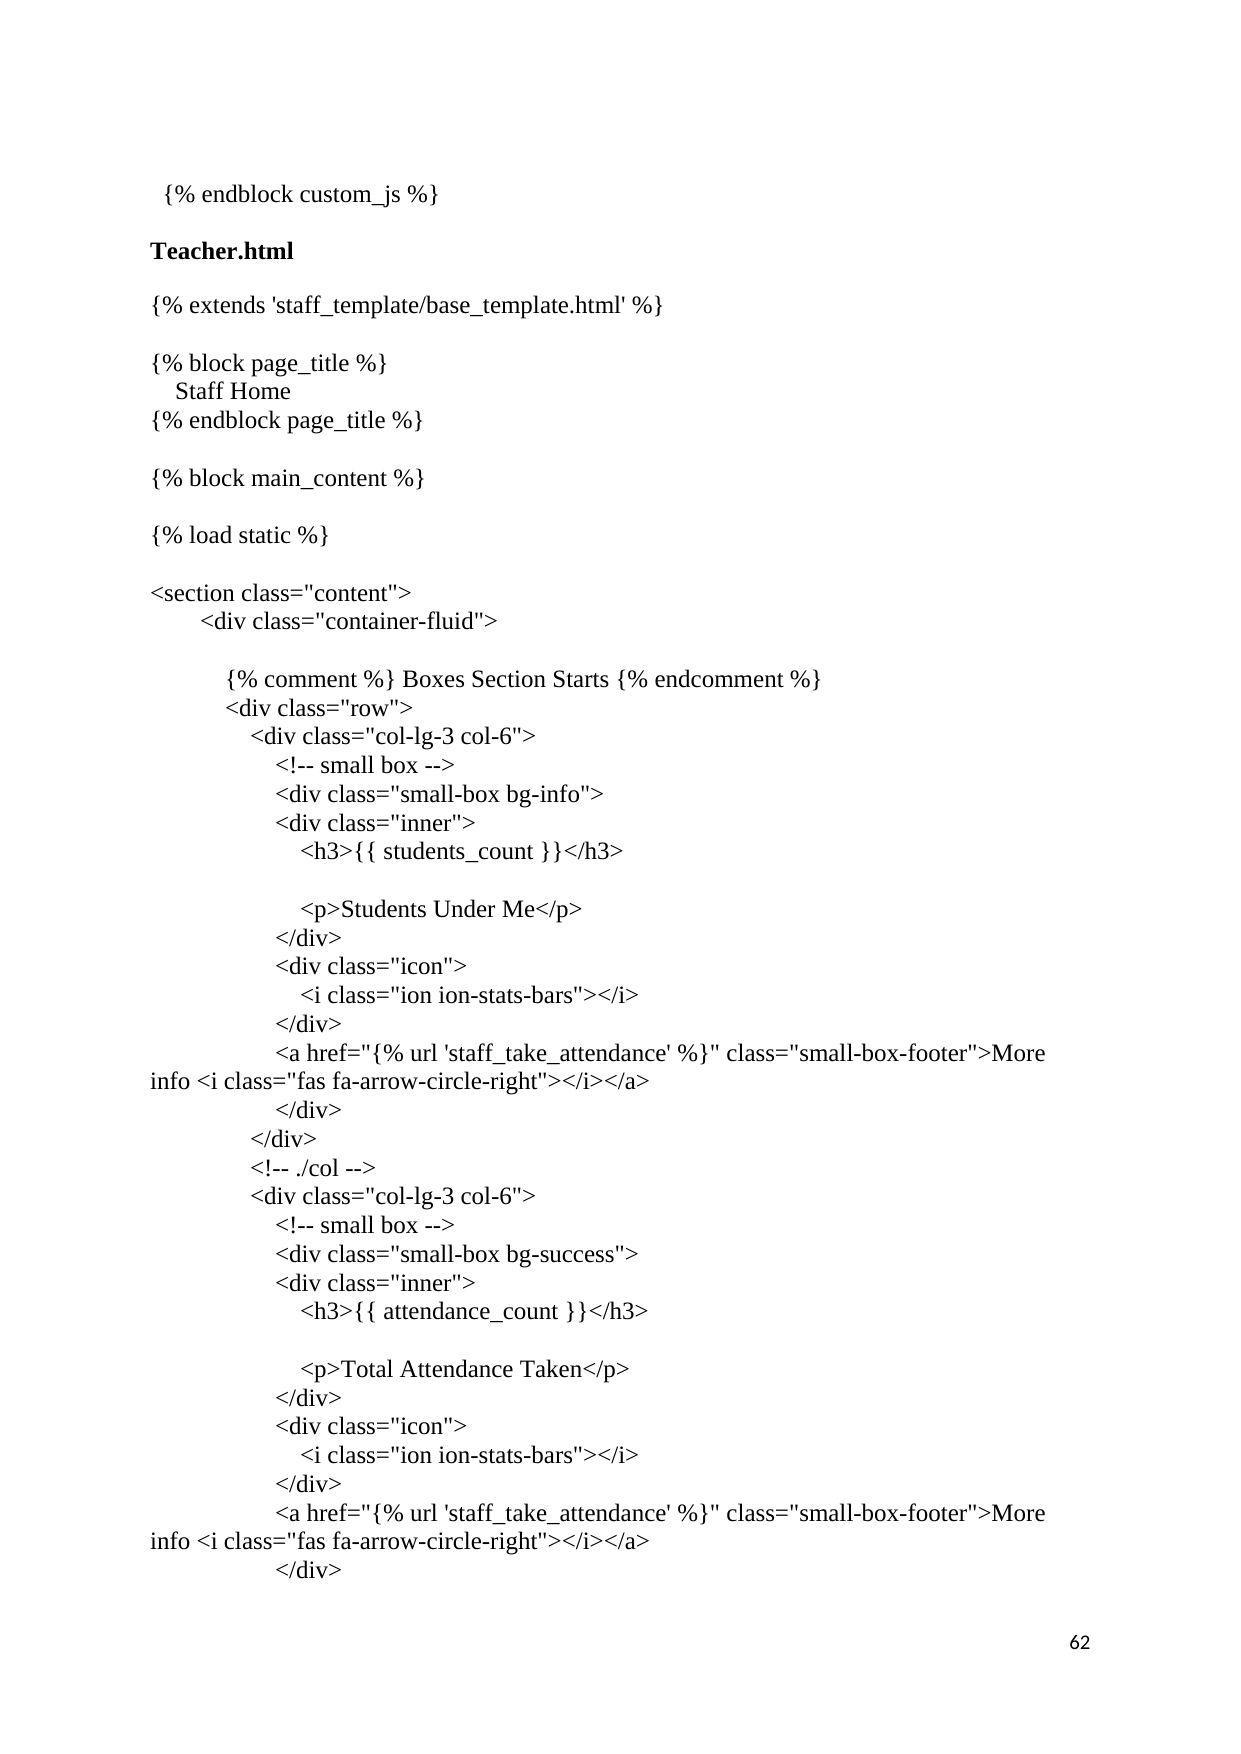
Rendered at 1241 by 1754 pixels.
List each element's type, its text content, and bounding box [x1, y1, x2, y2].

text <div class="col-lg-3 col-6"> [150, 1181, 1090, 1210]
text <div class="row"> [150, 693, 1090, 721]
text <!-- ./col --> [150, 1153, 1090, 1181]
text <div class="small-box bg-success"> [150, 1239, 1090, 1268]
text </div> [150, 1555, 1090, 1584]
text <i class="ion ion-stats-bars"></i> [150, 980, 1090, 1009]
text </div> [150, 1124, 1090, 1153]
text </div> [150, 1009, 1090, 1038]
text <div class="inner"> [150, 1268, 1090, 1296]
text {% extends 'staff_template/base_template.html' %} [150, 290, 1090, 319]
text <a href="{% url 'staff_take_attendance' %}" class="small-box-footer">More info <i class="fas fa-arrow-circle-right"></i></a> [150, 1038, 1090, 1095]
text {% block page_title %} [150, 348, 1090, 376]
text <h3>{{ students_count }}</h3> [150, 836, 1090, 865]
text <i class="ion ion-stats-bars"></i> [150, 1440, 1090, 1469]
text <div class="icon"> [150, 951, 1090, 980]
text {% endblock page_title %} [150, 405, 1090, 434]
text </div> [150, 1095, 1090, 1124]
text Staff Home [150, 376, 1090, 405]
text <div class="col-lg-3 col-6"> [150, 721, 1090, 750]
text <section class="content"> [150, 578, 1090, 606]
text <a href="{% url 'staff_take_attendance' %}" class="small-box-footer">More info <i class="fas fa-arrow-circle-right"></i></a> [150, 1498, 1090, 1555]
text </div> [150, 923, 1090, 951]
text <p>Total Attendance Taken</p> [150, 1354, 1090, 1383]
text {% block main_content %} [150, 463, 1090, 491]
text <!-- small box --> [150, 1210, 1090, 1239]
text <div class="small-box bg-info"> [150, 779, 1090, 808]
text <!-- small box --> [150, 750, 1090, 779]
text </div> [150, 1383, 1090, 1411]
text {% comment %} Boxes Section Starts {% endcomment %} [150, 664, 1090, 693]
text Teacher.html [150, 236, 1090, 265]
text <div class="icon"> [150, 1411, 1090, 1440]
text {% endblock custom_js %} [150, 179, 1090, 207]
text <div class="container-fluid"> [150, 606, 1090, 635]
text <div class="inner"> [150, 808, 1090, 836]
text {% load static %} [150, 520, 1090, 549]
text </div> [150, 1469, 1090, 1498]
text <h3>{{ attendance_count }}</h3> [150, 1296, 1090, 1325]
text <p>Students Under Me</p> [150, 894, 1090, 923]
